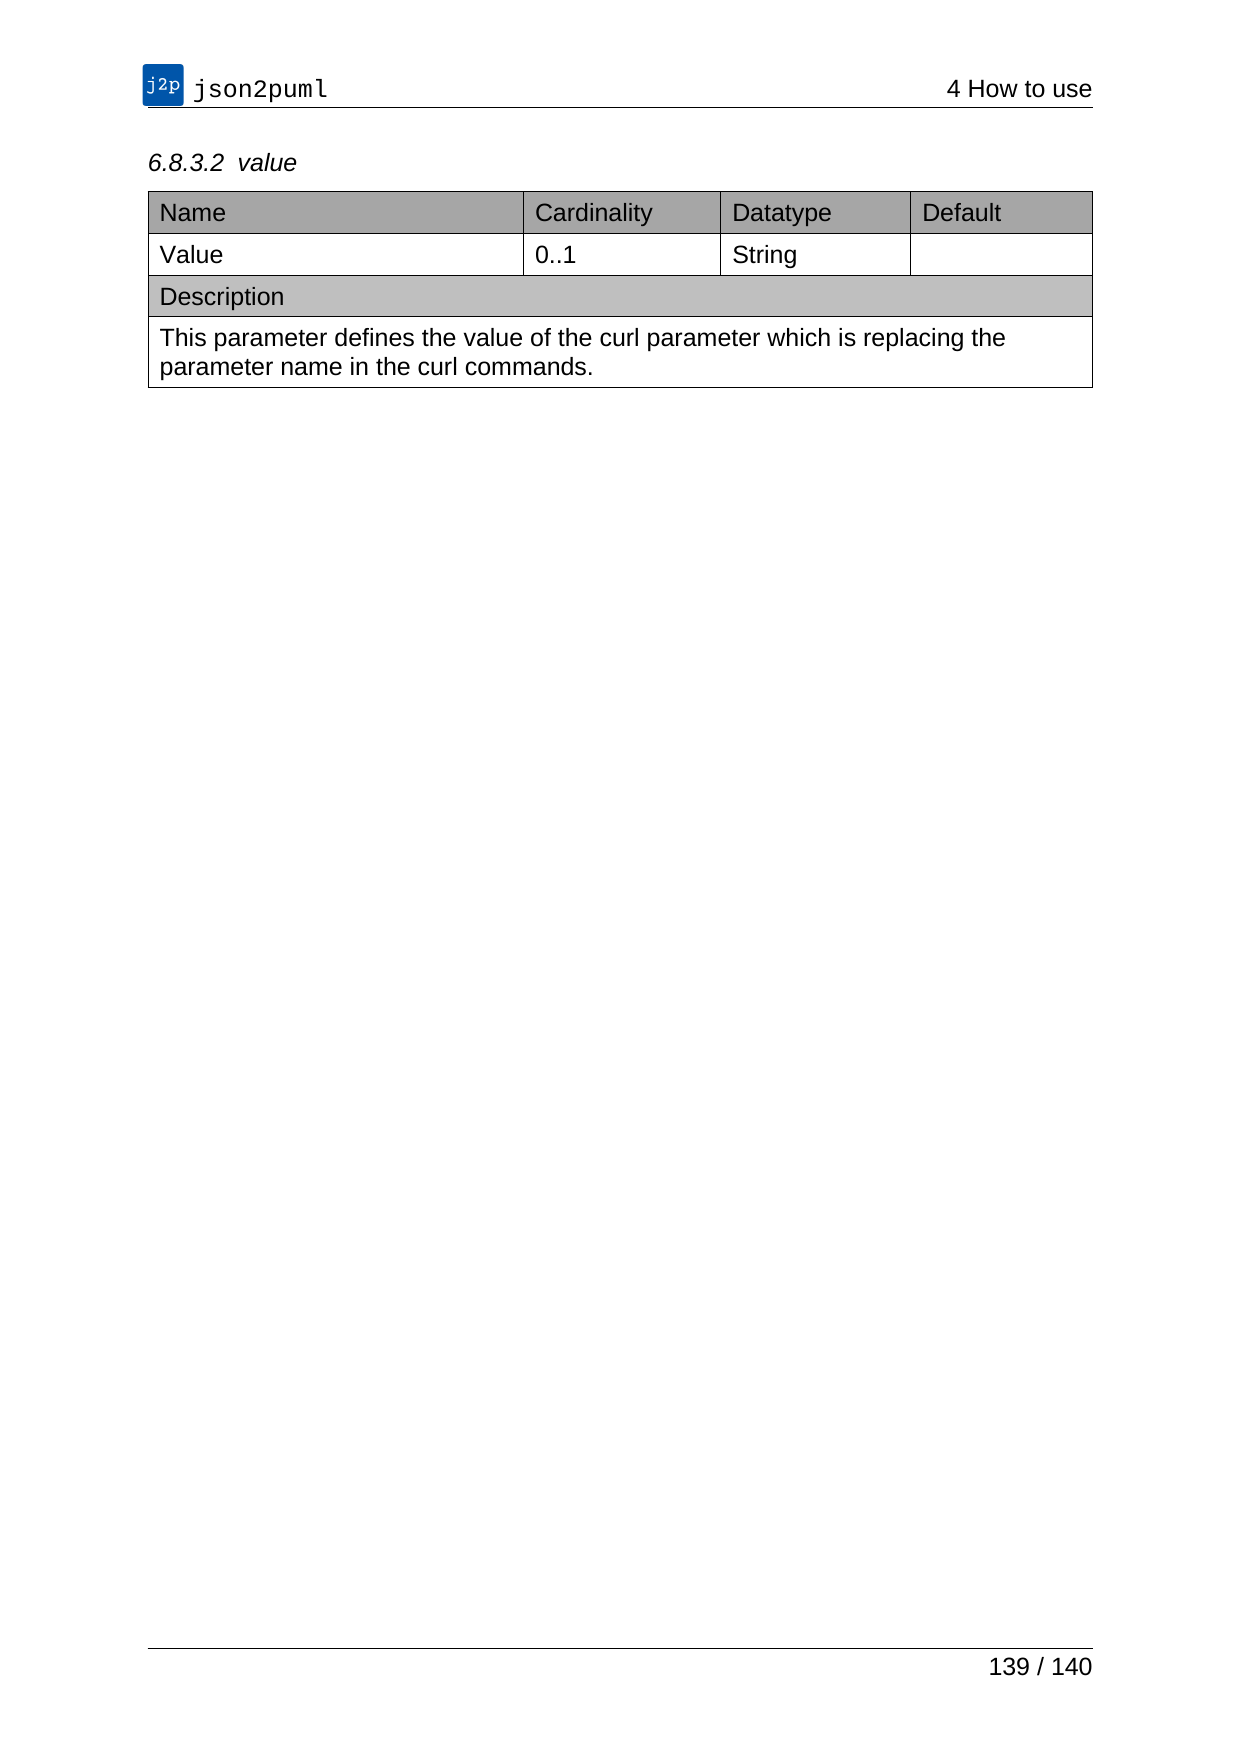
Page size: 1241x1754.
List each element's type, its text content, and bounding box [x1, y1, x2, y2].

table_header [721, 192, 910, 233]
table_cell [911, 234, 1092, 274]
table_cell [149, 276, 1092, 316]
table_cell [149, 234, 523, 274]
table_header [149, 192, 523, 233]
subtitle value [148, 148, 1093, 176]
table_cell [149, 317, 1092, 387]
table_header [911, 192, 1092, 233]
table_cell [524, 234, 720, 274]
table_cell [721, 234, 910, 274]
picture [142, 64, 184, 106]
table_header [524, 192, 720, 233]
